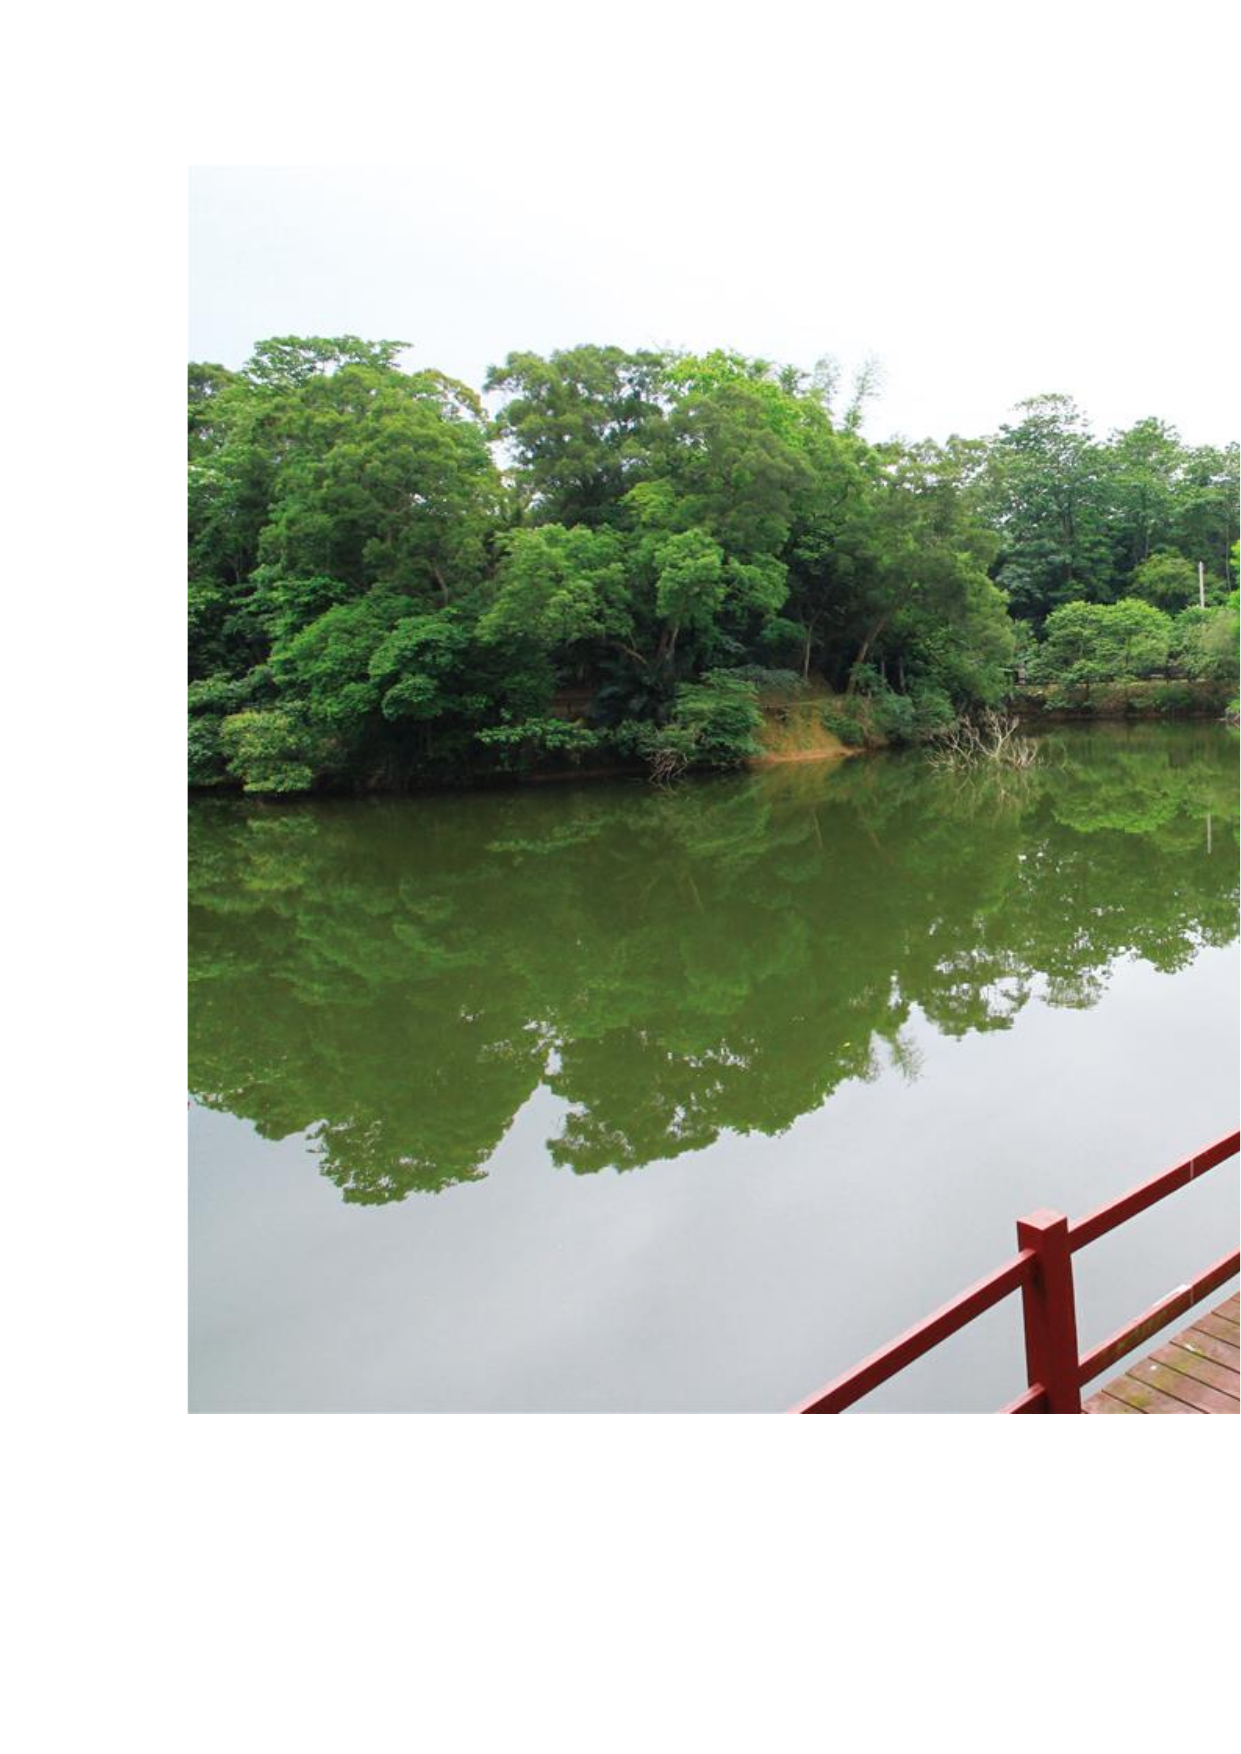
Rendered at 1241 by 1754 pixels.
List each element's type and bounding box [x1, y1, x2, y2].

picture [187, 164, 1241, 1414]
